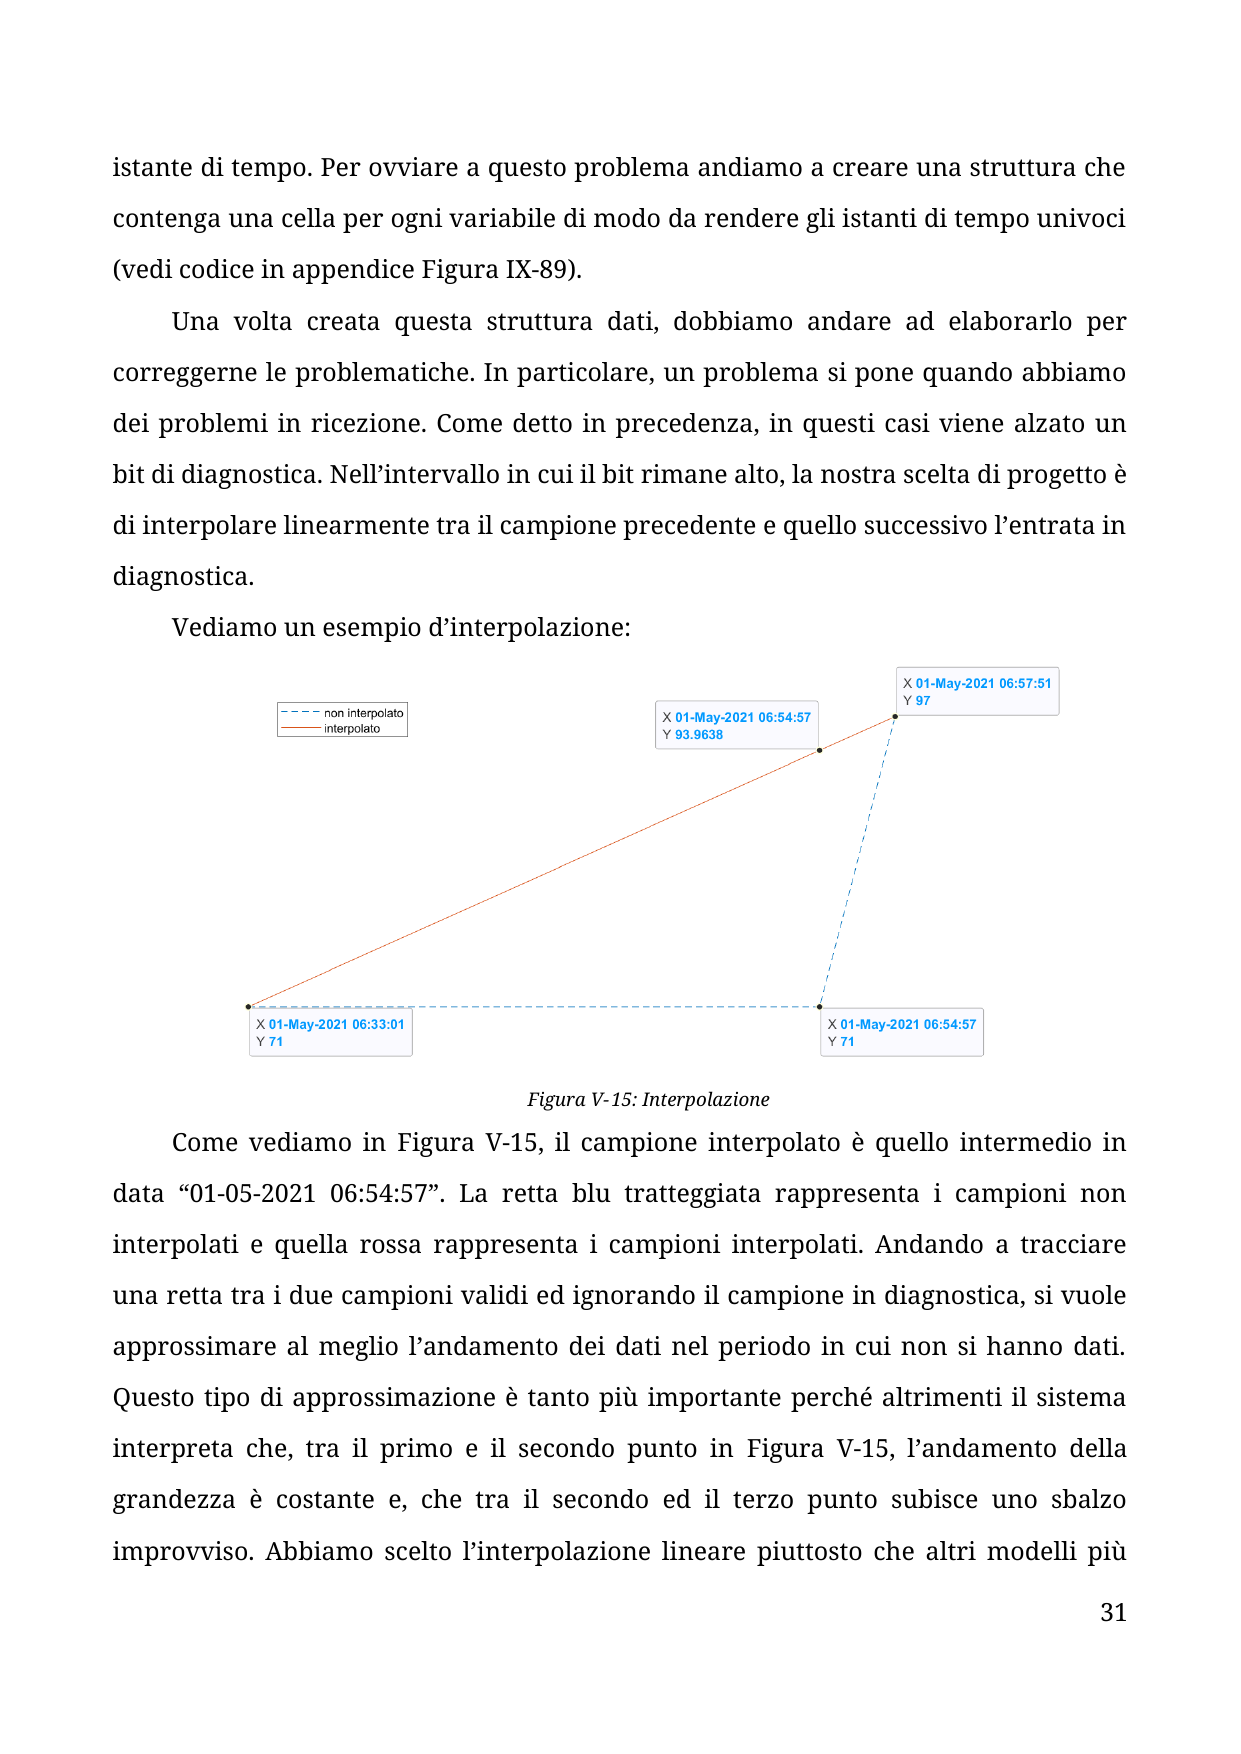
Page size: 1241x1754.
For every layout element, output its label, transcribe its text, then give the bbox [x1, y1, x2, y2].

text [112, 150, 1128, 286]
picture [236, 660, 1063, 1074]
text Vediamo un esempio d’interpolazione: [112, 609, 1128, 643]
text Una volta creata questa struttura dati, dobbiamo andare ad elaborarlo per correggerne le problematiche. In particolare, un problema si pone quando abbiamo dei problemi in ricezione. Come detto in precedenza, in questi casi viene alzato un bit di diagnostica. Nell’intervallo in cui il bit rimane alto, la nostra scelta di progetto è di interpolare linearmente tra il campione precedente e quello successivo l’entrata in diagnostica. [112, 303, 1128, 592]
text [112, 1125, 1128, 1567]
